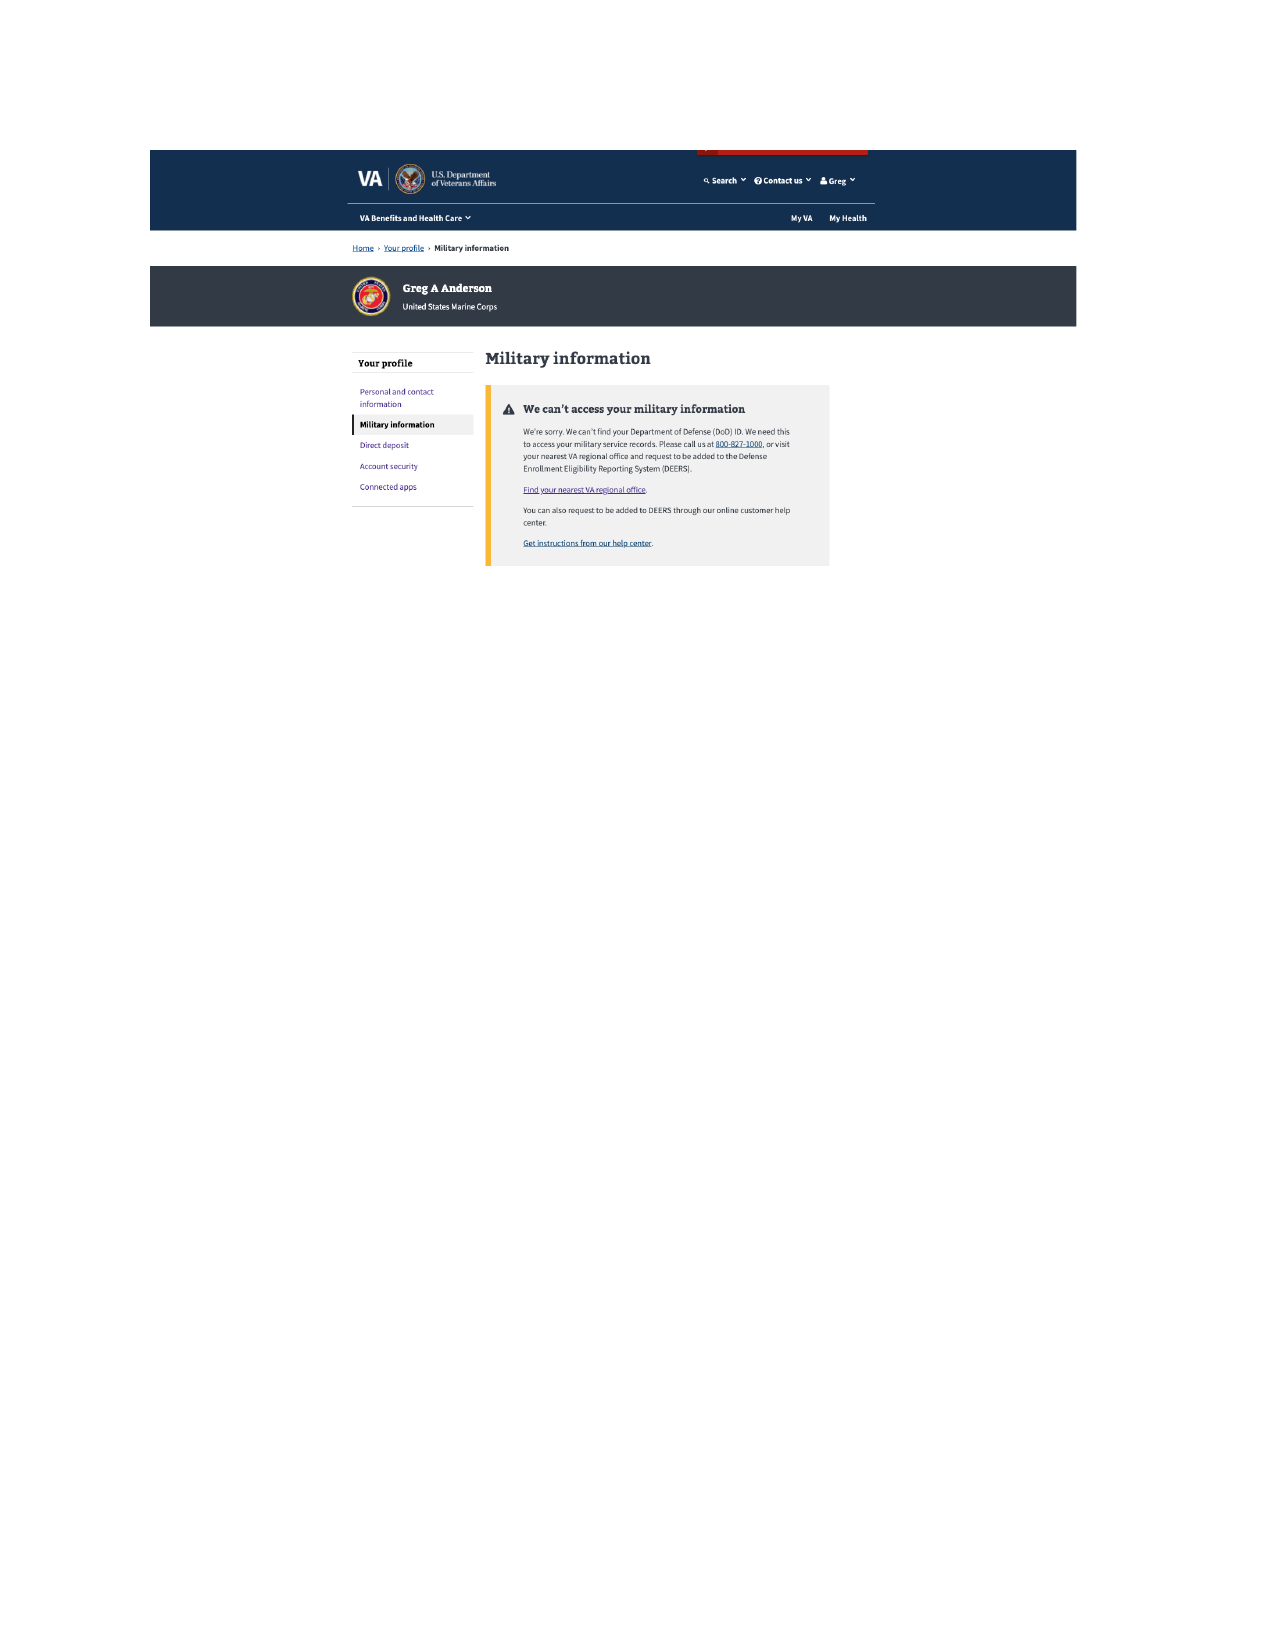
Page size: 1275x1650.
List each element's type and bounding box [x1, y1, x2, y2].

picture [150, 150, 1077, 590]
